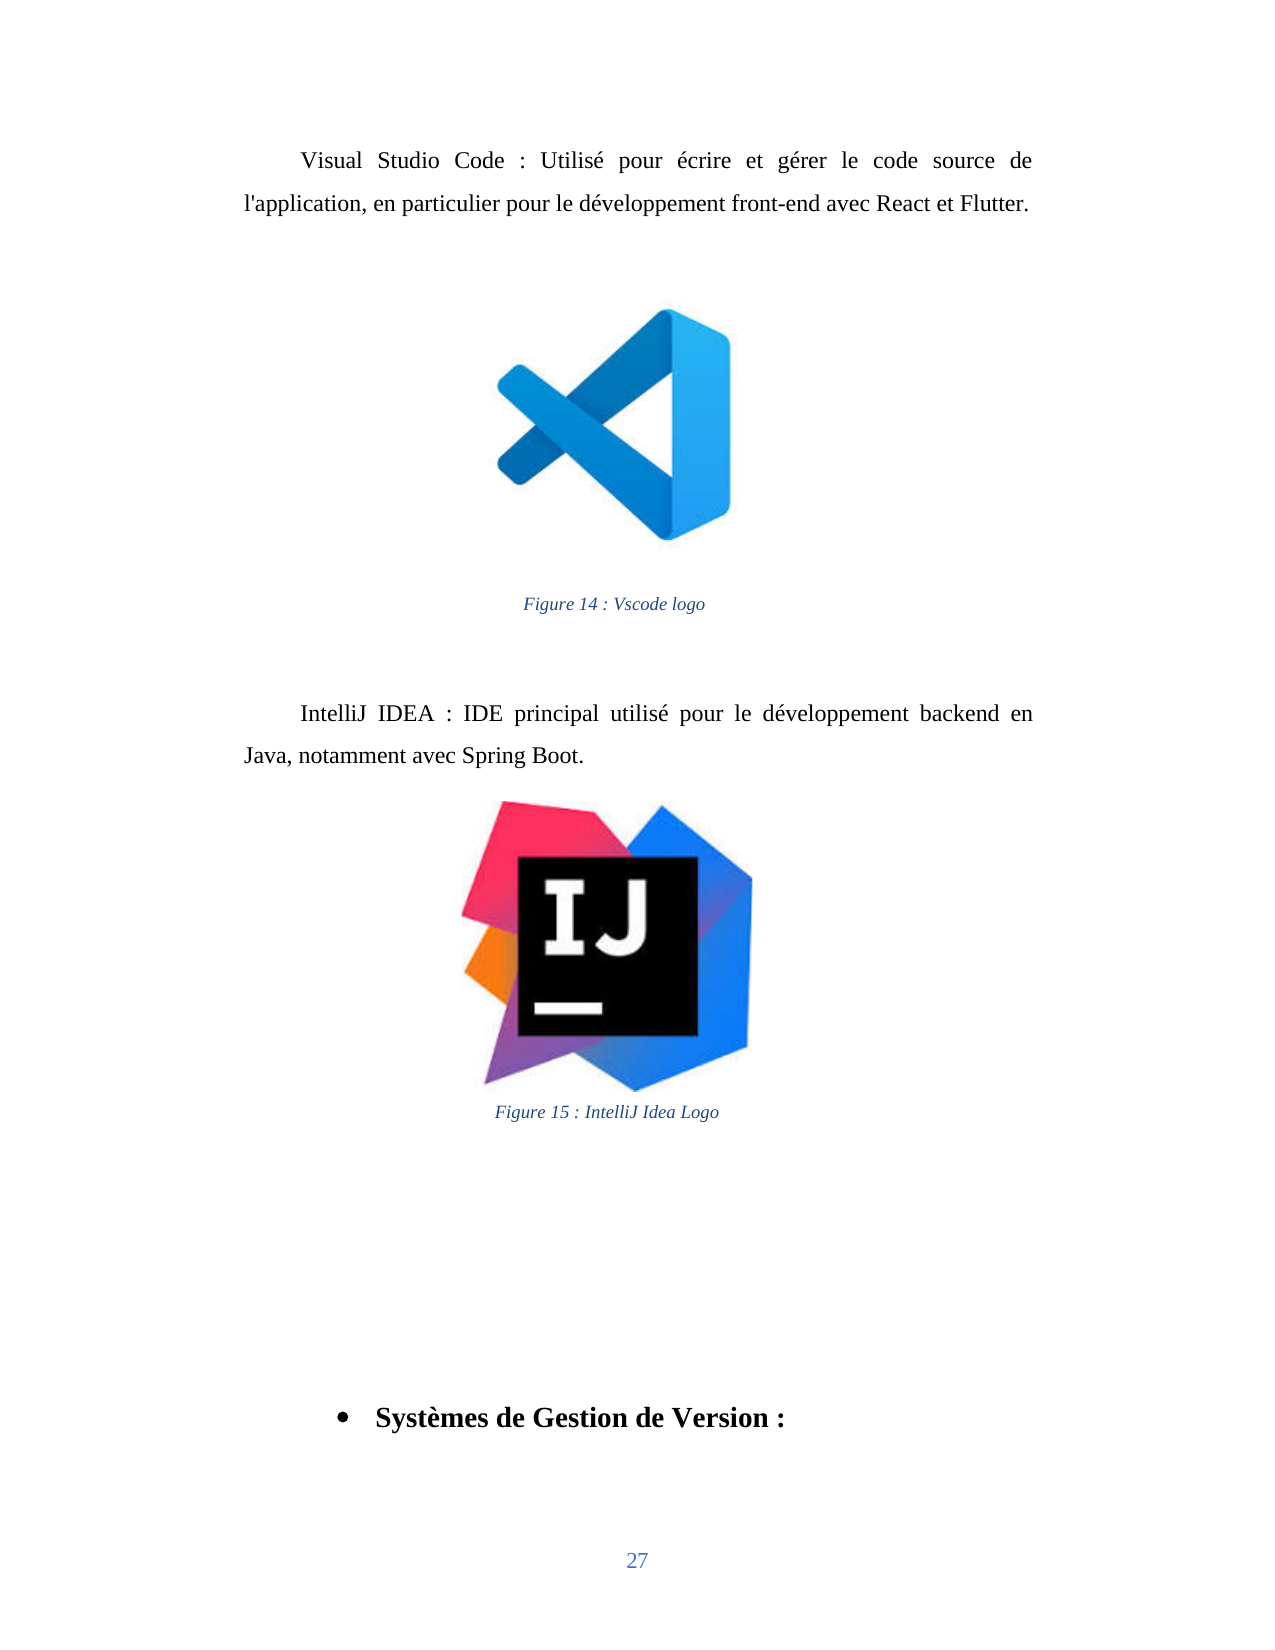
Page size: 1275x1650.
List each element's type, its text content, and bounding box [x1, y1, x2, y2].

text IntelliJ IDEA : IDE principal utilisé pour le développement backend en Java, notamment avec Spring Boot. [244, 699, 1034, 769]
picture [461, 801, 753, 1092]
text Visual Studio Code : Utilisé pour écrire et gérer le code source de l'application, en particulier pour le développement front-end avec React et Flutter. [244, 146, 1034, 216]
list Systèmes de Gestion de Version : [338, 1400, 1034, 1433]
picture [455, 266, 773, 584]
